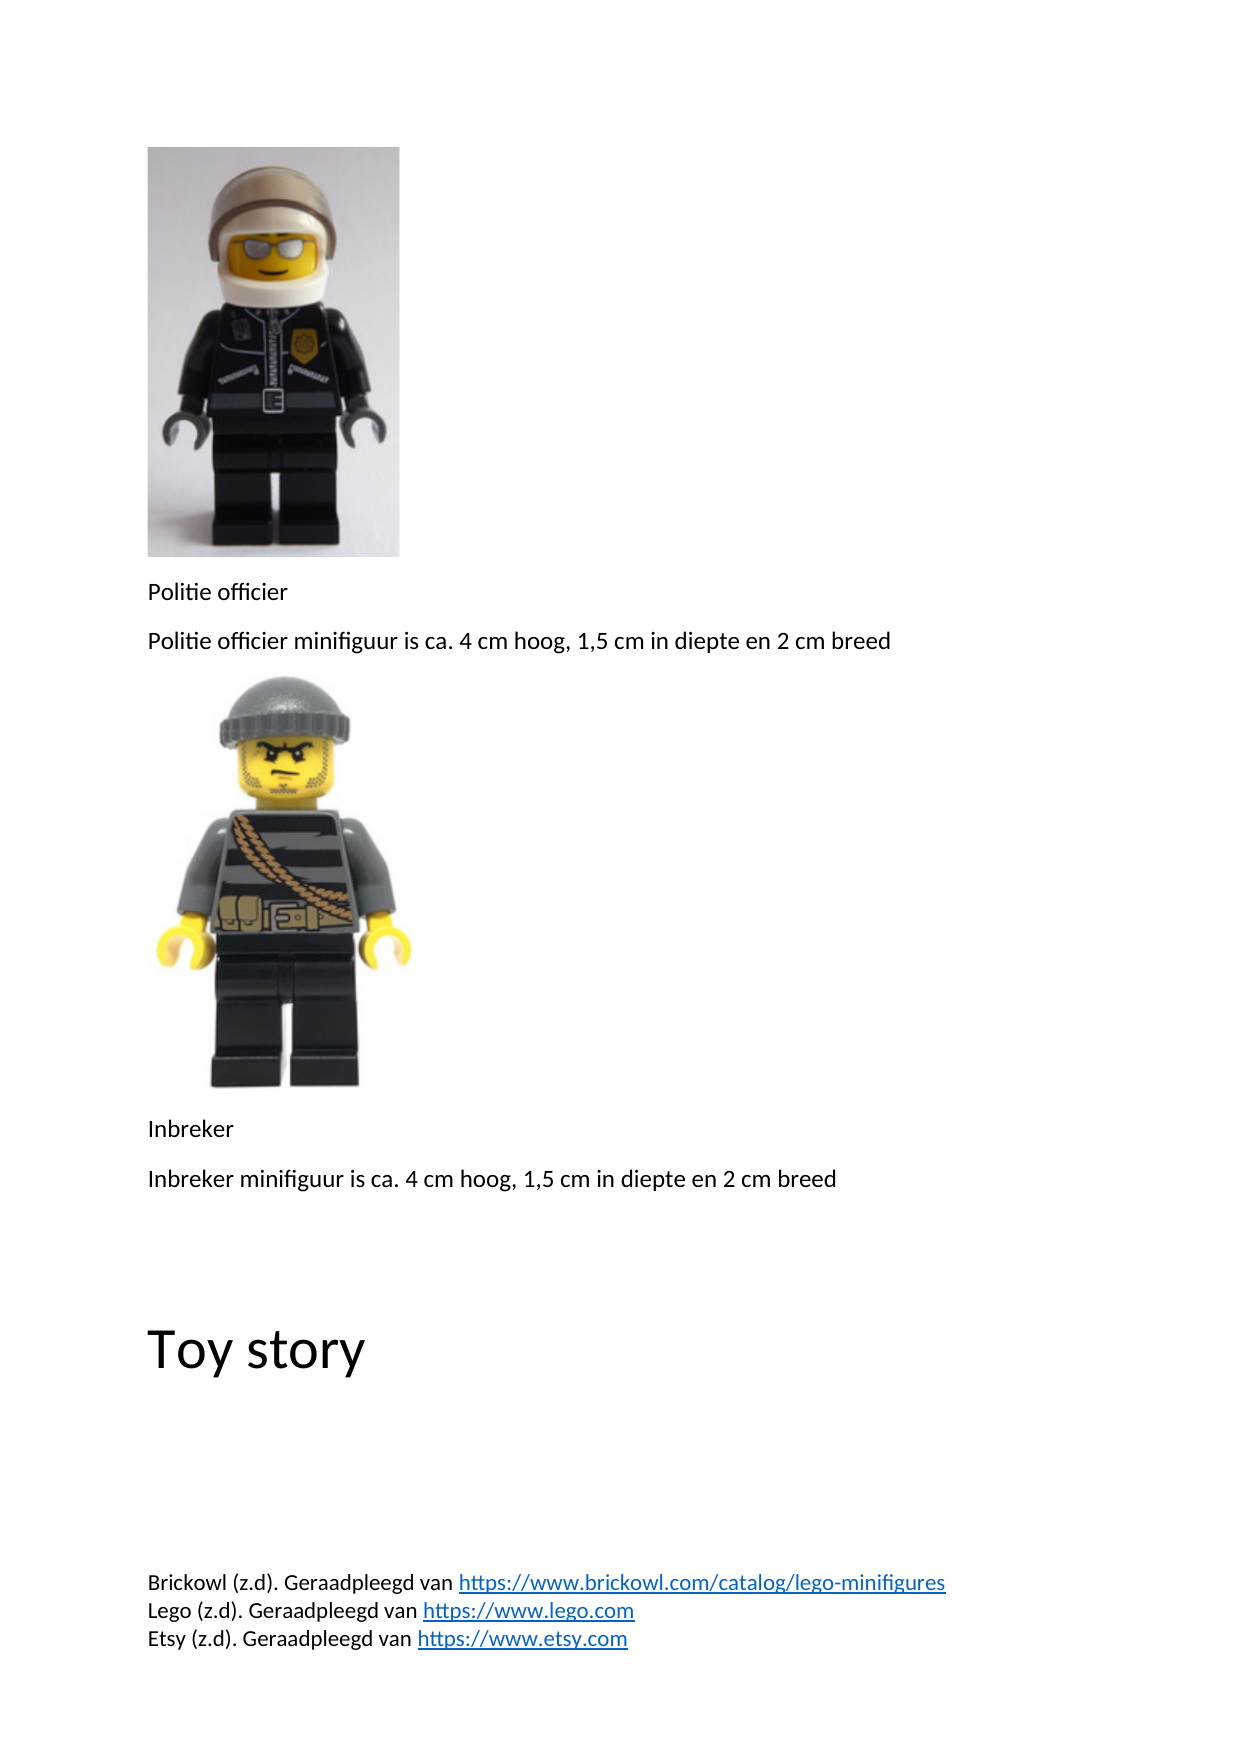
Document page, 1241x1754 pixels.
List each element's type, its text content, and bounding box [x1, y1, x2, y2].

text Politie officier [148, 576, 1093, 606]
text Inbreker minifiguur is ca. 4 cm hoog, 1,5 cm in diepte en 2 cm breed [148, 1163, 1093, 1194]
text Inbreker [148, 1114, 1093, 1144]
picture [147, 675, 432, 1095]
text Politie officier minifiguur is ca. 4 cm hoog, 1,5 cm in diepte en 2 cm breed [148, 625, 1093, 656]
picture [147, 147, 401, 557]
text Toy story [148, 1312, 1093, 1383]
